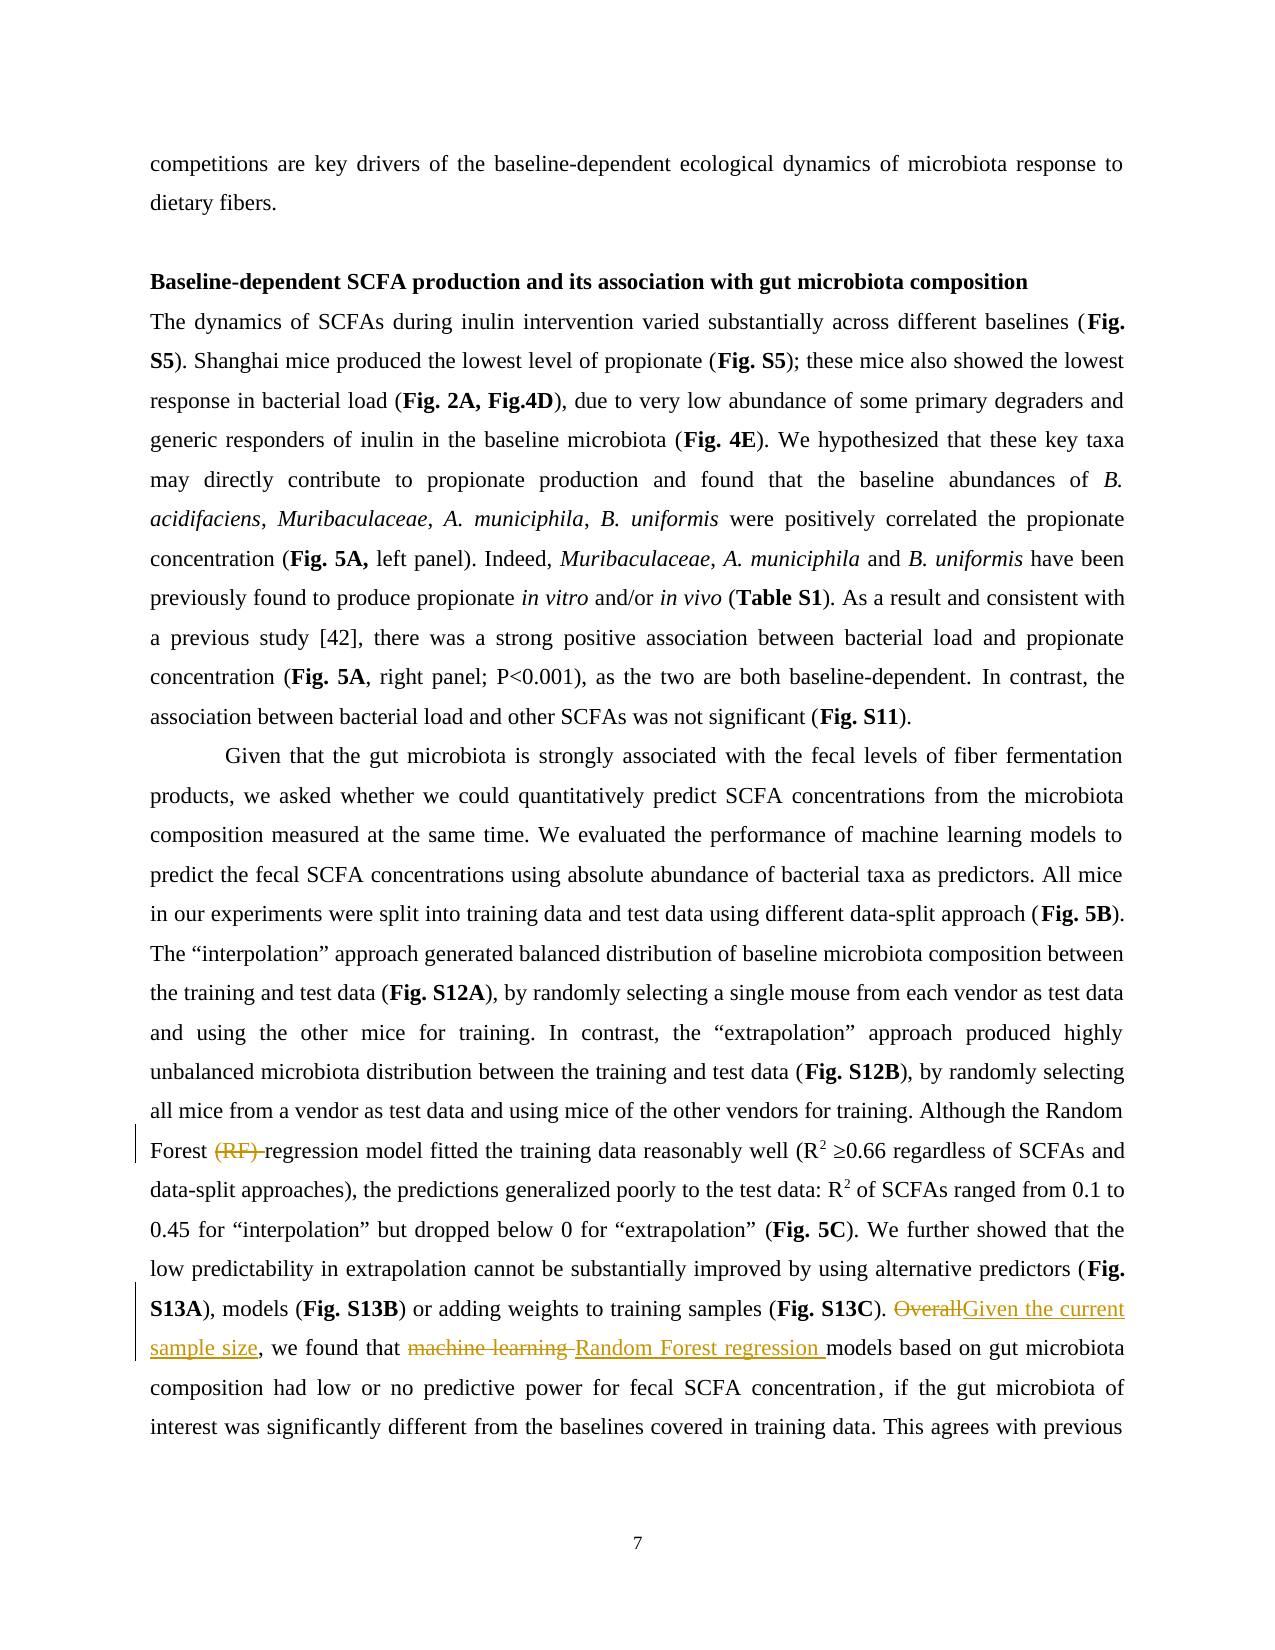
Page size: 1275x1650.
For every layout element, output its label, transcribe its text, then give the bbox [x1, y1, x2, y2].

text The dynamics of SCFAs during inulin intervention varied substantially across different baselines (Fig. S5). Shanghai mice produced the lowest level of propionate (Fig. S5); these mice also showed the lowest response in bacterial load (Fig. 2A, Fig.4D), due to very low abundance of some primary degraders and generic responders of inulin in the baseline microbiota (Fig. 4E). We hypothesized that these key taxa may directly contribute to propionate production and found that the baseline abundances of B. acidifaciens, Muribaculaceae, A. municiphila, B. uniformis were positively correlated the propionate concentration (Fig. 5A, left panel). Indeed, Muribaculaceae, A. municiphila and B. uniformis have been previously found to produce propionate in vitro and/or in vivo (Table S1). As a result and consistent with a previous study [42], there was a strong positive association between bacterial load and propionate concentration (Fig. 5A, right panel; P<0.001), as the two are both baseline-dependent. In contrast, the association between bacterial load and other SCFAs was not significant (Fig. S11). [150, 308, 1125, 729]
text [150, 176, 1125, 216]
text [150, 742, 1125, 1440]
text Baseline-dependent SCFA production and its association with gut microbiota composition [150, 268, 1125, 295]
